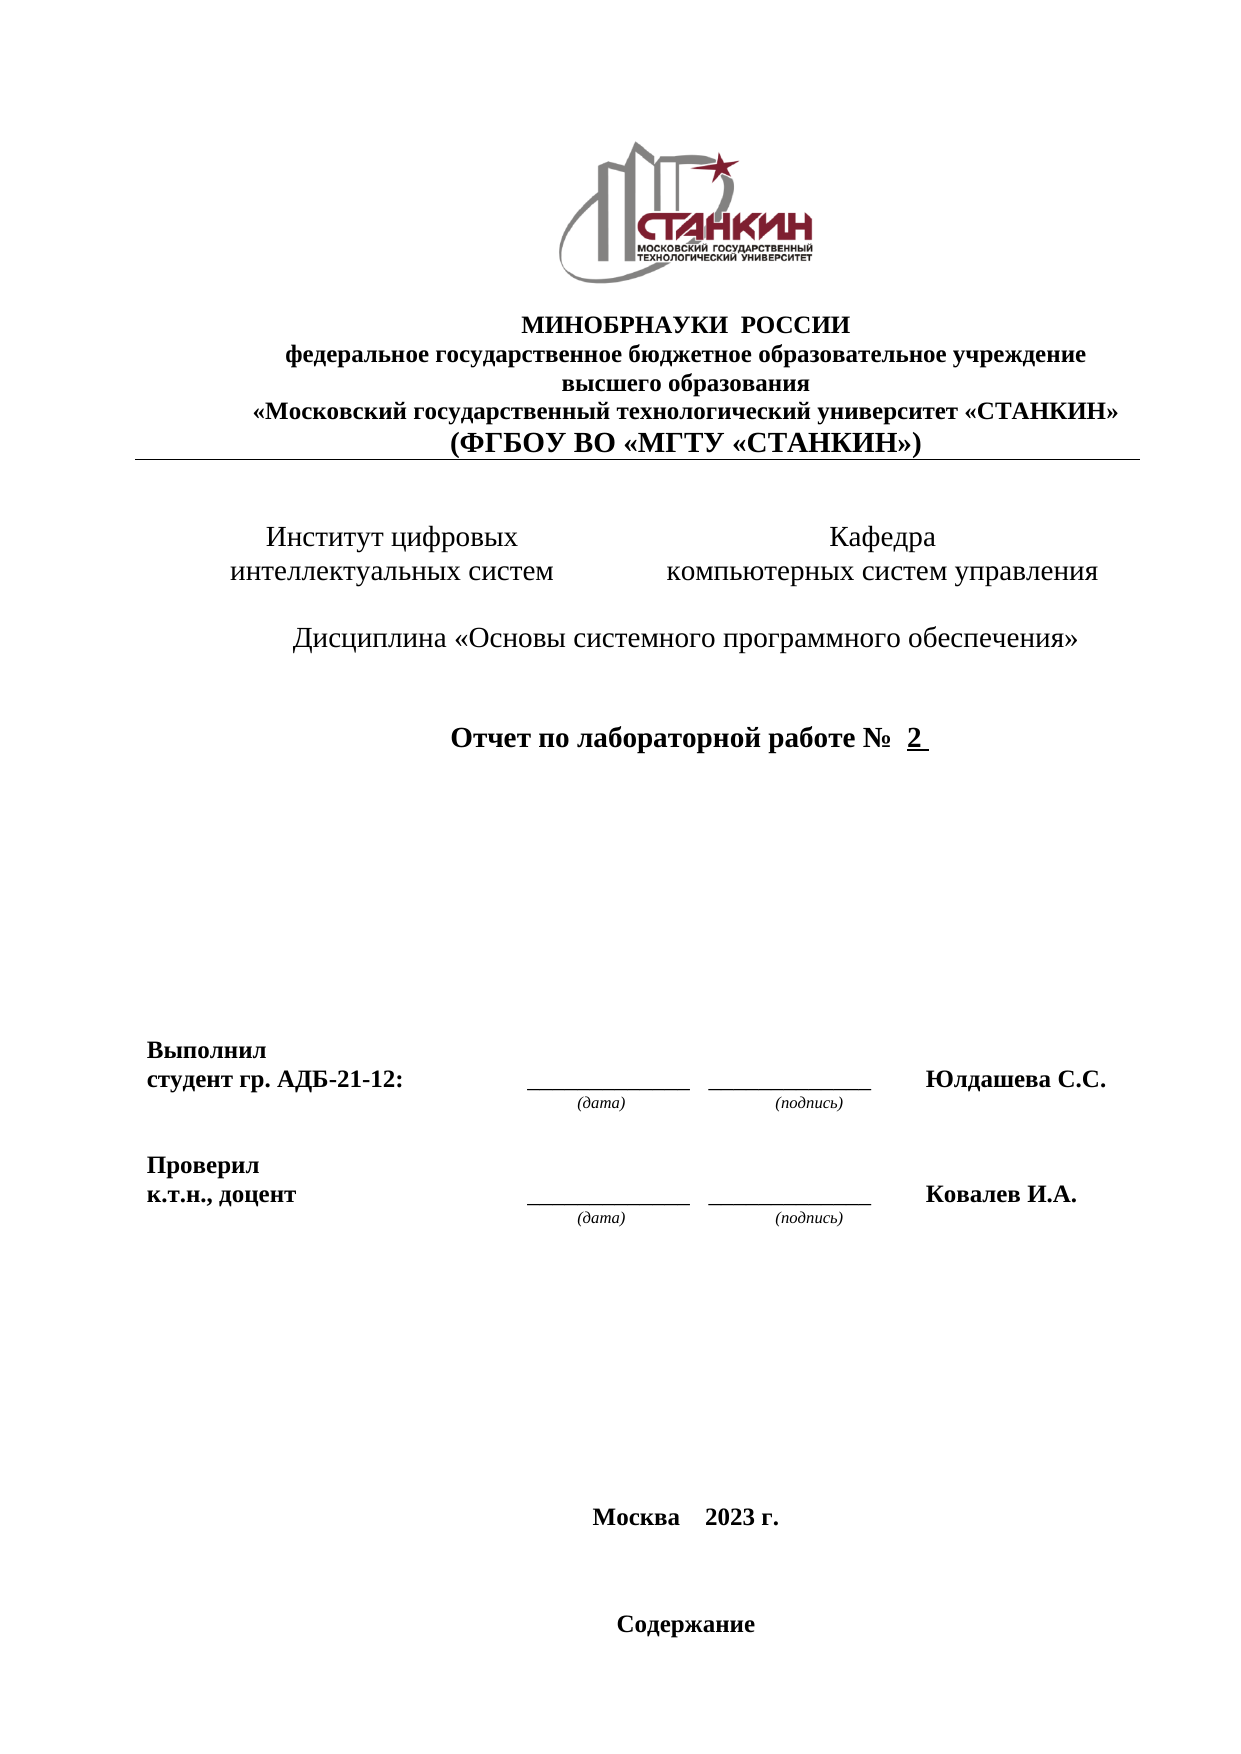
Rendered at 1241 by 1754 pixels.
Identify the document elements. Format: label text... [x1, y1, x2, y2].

table_cell Проверил к.т.н., доцент [135, 1122, 516, 1237]
text высшего образования [135, 368, 1236, 396]
text федеральное государственное бюджетное образовательное учреждение [135, 339, 1236, 368]
text Москва 2023 г. [135, 1502, 1236, 1530]
text «Московский государственный технологический университет «СТАНКИН» [135, 396, 1236, 425]
table_header _____________ _____________ (дата) (подпись) [516, 1035, 914, 1122]
text Содержание [135, 1609, 1236, 1638]
text (ФГБОУ ВО «МГТУ «СТАНКИН») [135, 425, 1236, 459]
text МИНОБРНАУКИ РОССИИ [135, 310, 1236, 339]
table_header [135, 460, 1140, 586]
text Дисциплина «Основы системного программного обеспечения» [135, 620, 1236, 653]
table_cell Ковалев И.А. [914, 1122, 1151, 1237]
text Отчет по лабораторной работе № 2 [135, 720, 1236, 754]
table_header Выполнил студент гр. АДБ-21-12: [135, 1035, 516, 1122]
table_header Юлдашева С.С. [914, 1035, 1151, 1122]
table_cell _____________ _____________ (дата) (подпись) [516, 1122, 914, 1237]
picture [557, 138, 815, 285]
